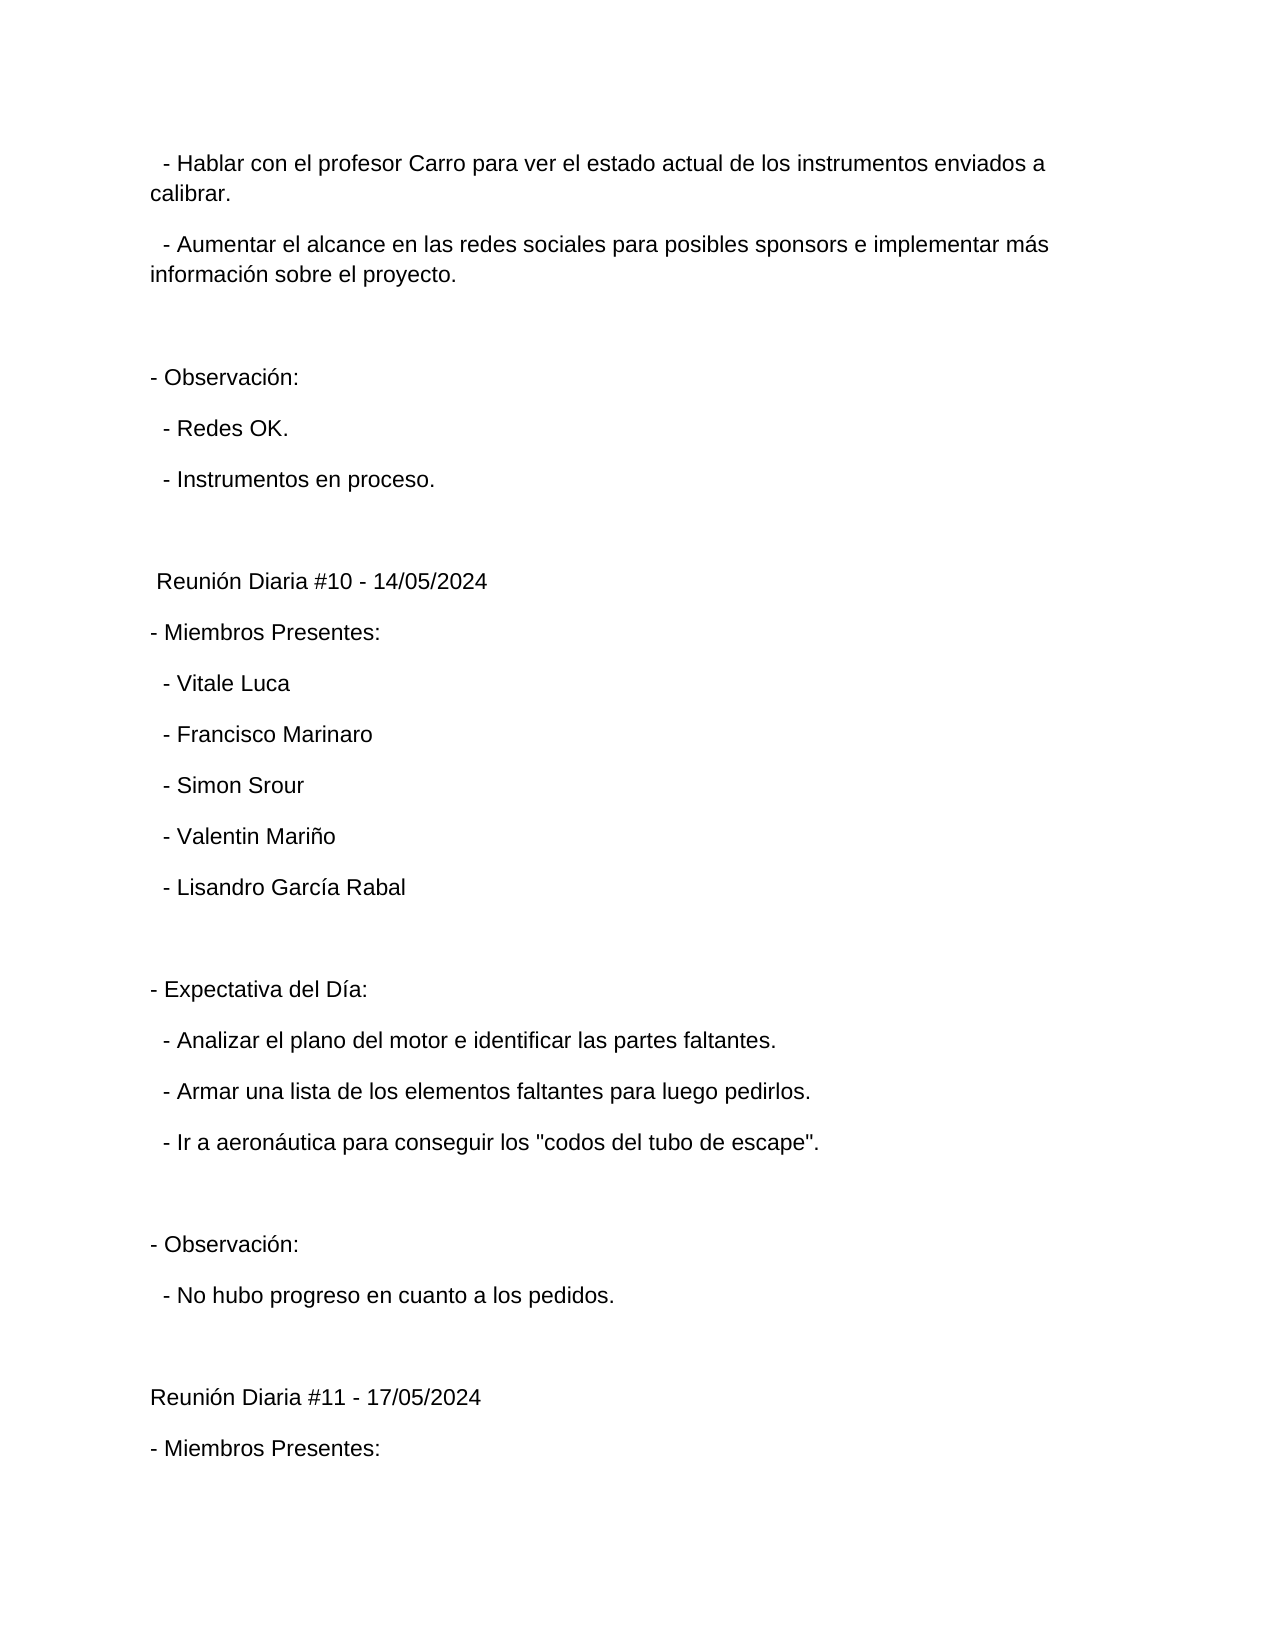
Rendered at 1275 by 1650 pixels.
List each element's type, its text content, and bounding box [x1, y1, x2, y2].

text - Ir a aeronáutica para conseguir los "codos del tubo de escape". [150, 1129, 1125, 1156]
text - Armar una lista de los elementos faltantes para luego pedirlos. [150, 1078, 1125, 1104]
text Reunión Diaria #10 - 14/05/2024 [150, 568, 1125, 594]
text - No hubo progreso en cuanto a los pedidos. [150, 1282, 1125, 1309]
text - Instrumentos en proceso. [150, 466, 1125, 492]
text - Observación: [150, 363, 1125, 390]
text - Valentin Mariño [150, 823, 1125, 849]
text Reunión Diaria #11 - 17/05/2024 [150, 1384, 1125, 1411]
text - Redes OK. [150, 414, 1125, 441]
text - Lisandro García Rabal [150, 874, 1125, 900]
text - Hablar con el profesor Carro para ver el estado actual de los instrumentos enviados a calibrar. [150, 150, 1125, 207]
text - Miembros Presentes: [150, 619, 1125, 645]
text - Observación: [150, 1231, 1125, 1258]
text - Vitale Luca [150, 670, 1125, 696]
text - Francisco Marinaro [150, 721, 1125, 747]
text - Expectativa del Día: [150, 976, 1125, 1002]
text - Miembros Presentes: [150, 1435, 1125, 1462]
text - Analizar el plano del motor e identificar las partes faltantes. [150, 1027, 1125, 1053]
text - Simon Srour [150, 772, 1125, 798]
text - Aumentar el alcance en las redes sociales para posibles sponsors e implementar más información sobre el proyecto. [150, 231, 1125, 288]
